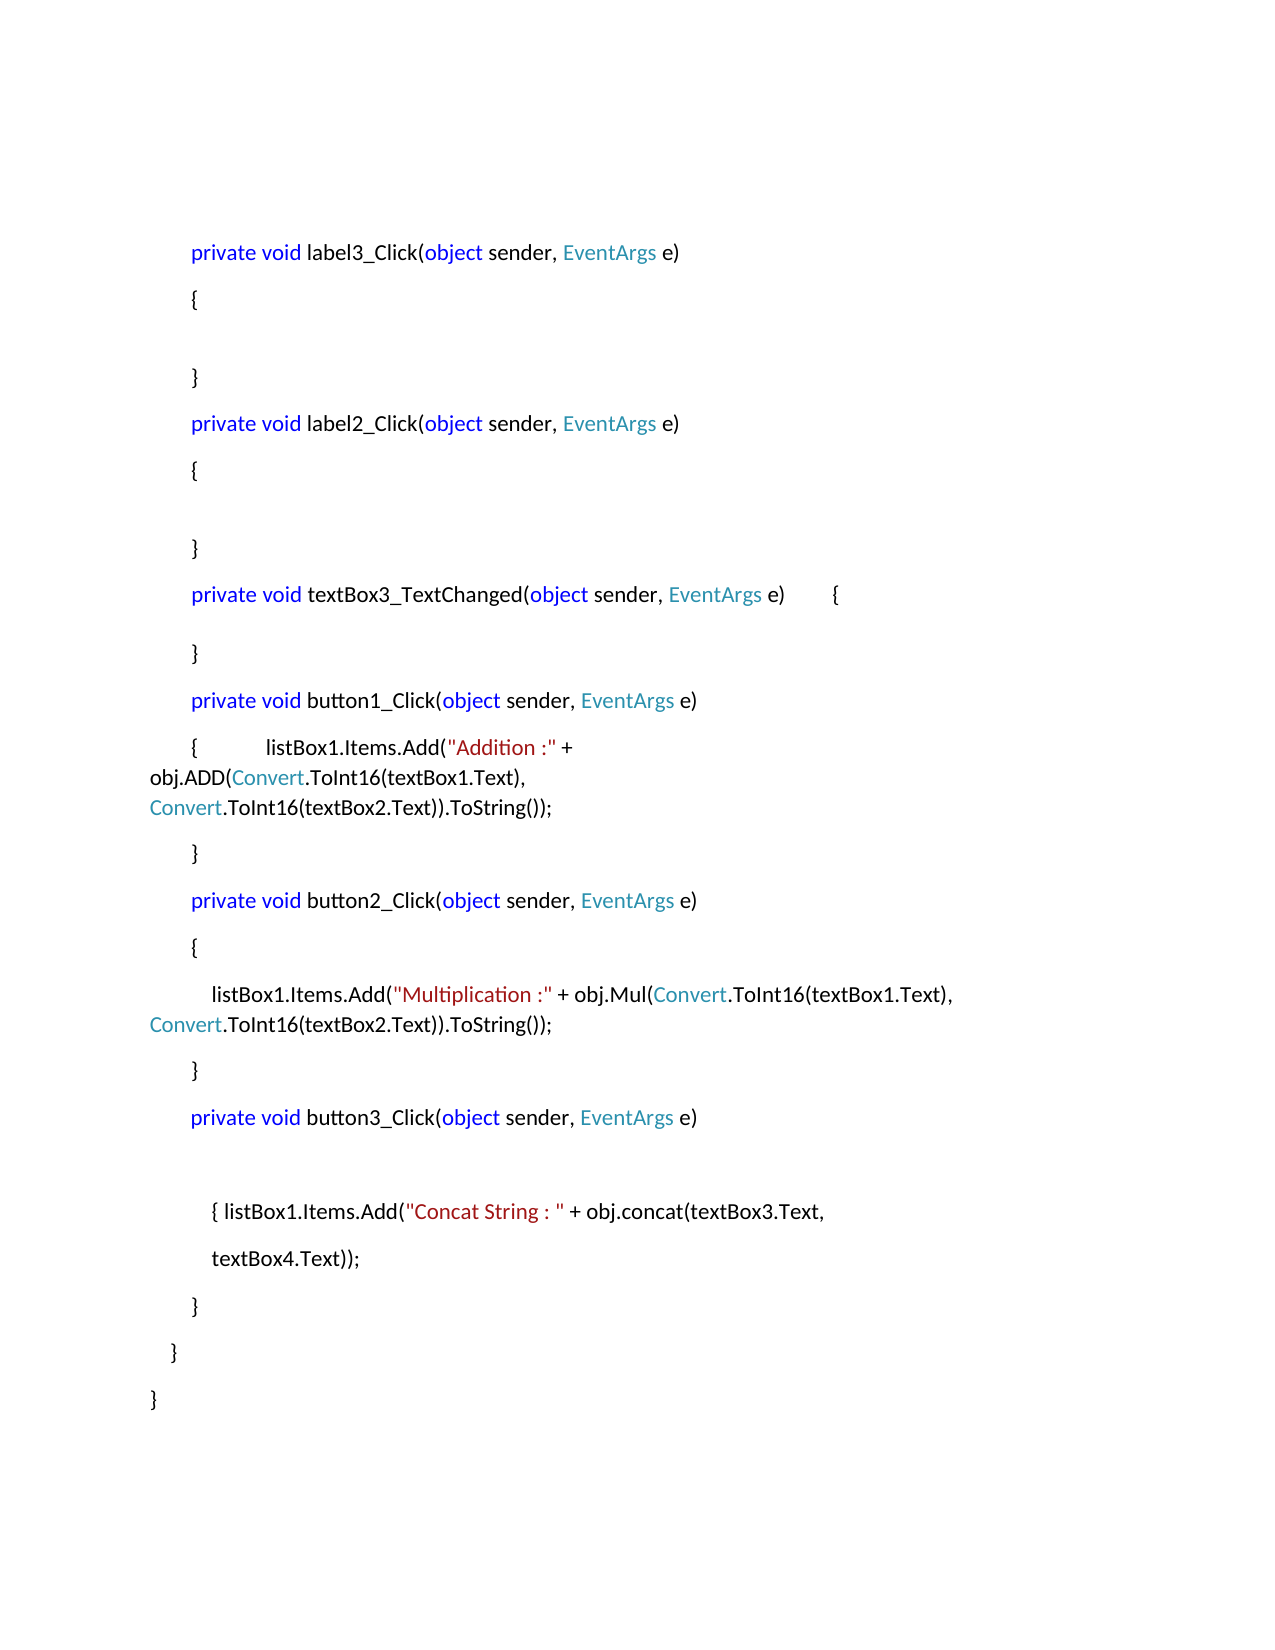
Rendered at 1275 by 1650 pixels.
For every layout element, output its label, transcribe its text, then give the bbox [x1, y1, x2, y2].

text } [191, 534, 1198, 562]
text } [191, 1292, 1198, 1320]
text private void button2_Click(object sender, EventArgs e) [191, 886, 1198, 914]
text private void button1_Click(object sender, EventArgs e) [191, 686, 1198, 714]
text } [191, 639, 1198, 667]
text { listBox1.Items.Add("Addition :" + obj.ADD(Convert.ToInt16(textBox1.Text), Convert.ToInt16(textBox2.Text)).ToString()); [149, 733, 573, 821]
text } [191, 839, 1198, 867]
text listBox1.Items.Add("Multiplication :" + obj.Mul(Convert.ToInt16(textBox1.Text), Convert.ToInt16(textBox2.Text)).ToString()); [149, 980, 1198, 1038]
text } [191, 1057, 1198, 1085]
text { [191, 933, 1198, 961]
text { [191, 286, 1198, 313]
text private void textBox3_TextChanged(object sender, EventArgs e) { [191, 581, 1198, 609]
text private void label2_Click(object sender, EventArgs e) [191, 409, 1198, 437]
text } [170, 1338, 1198, 1366]
text private void button3_Click(object sender, EventArgs e) { listBox1.Items.Add("Concat String : " + obj.concat(textBox3.Text, textBox4.Text)); [190, 1103, 963, 1272]
text } [191, 363, 1198, 391]
text private void label3_Click(object sender, EventArgs e) [191, 238, 1198, 266]
text } [149, 1385, 1198, 1413]
text { [191, 457, 1198, 485]
